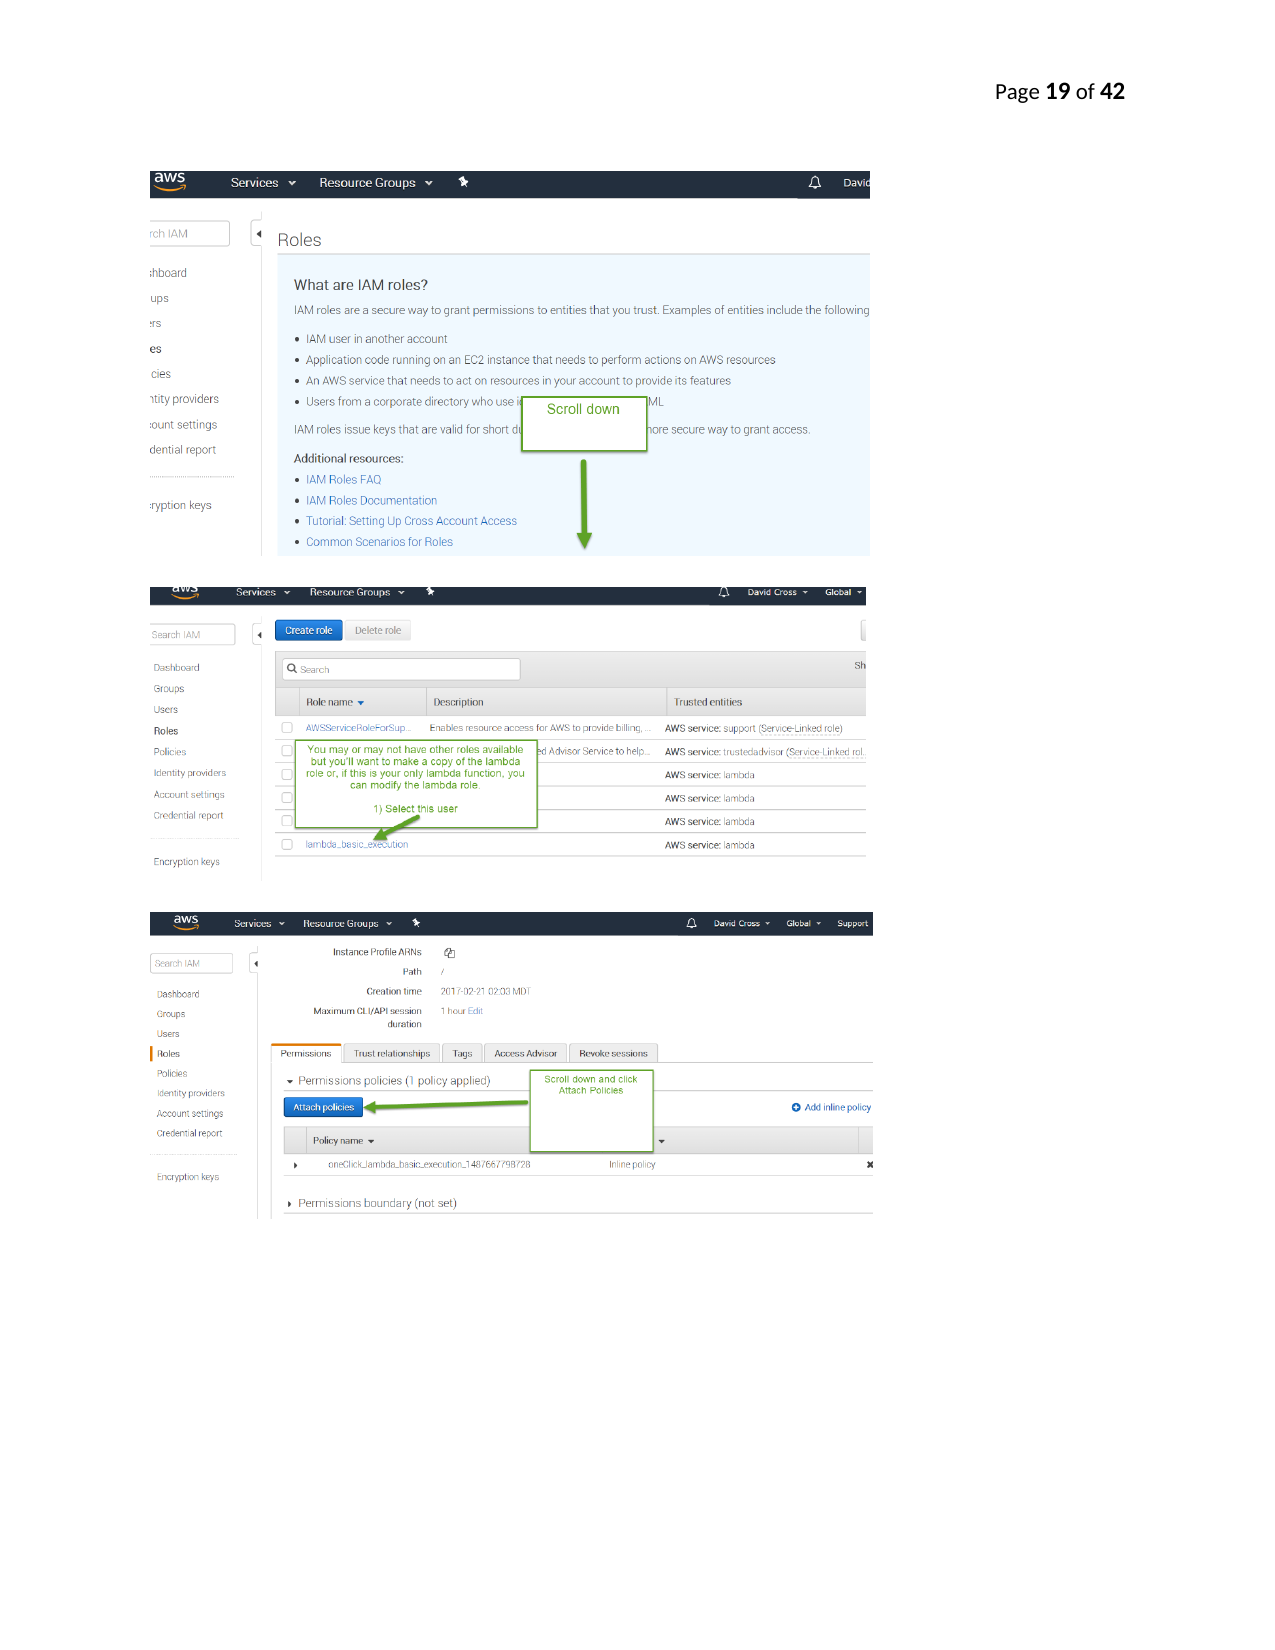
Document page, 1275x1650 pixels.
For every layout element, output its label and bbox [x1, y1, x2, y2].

picture [150, 587, 866, 881]
picture [150, 912, 873, 1219]
picture [150, 171, 870, 556]
